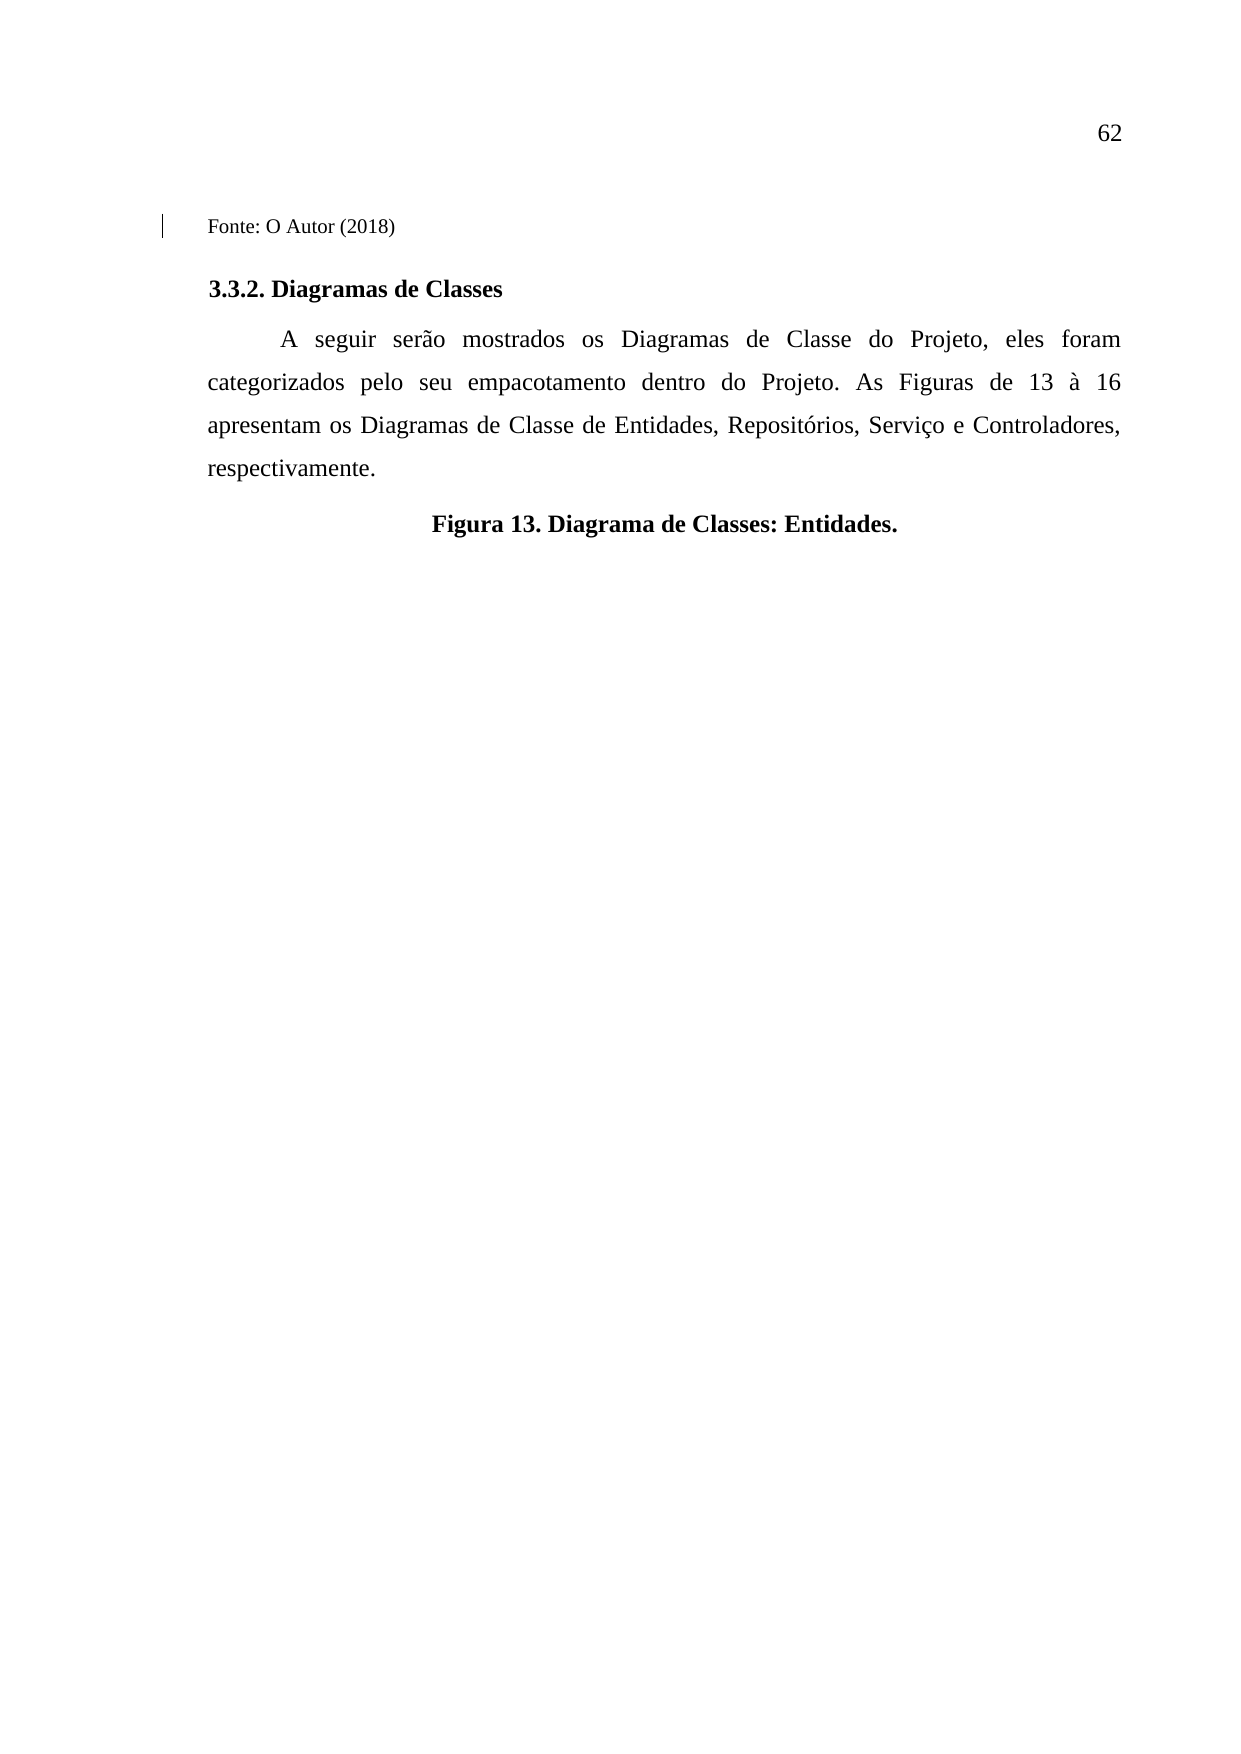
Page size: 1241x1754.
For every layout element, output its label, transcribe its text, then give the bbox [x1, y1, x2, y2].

text Fonte: O Autor (2018) [207, 213, 1122, 238]
text A seguir serão mostrados os Diagramas de Classe do Projeto, eles foram categorizados pelo seu empacotamento dentro do Projeto. As Figuras de 13 à 16 apresentam os Diagramas de Classe de Entidades, Repositórios, Serviço e Controladores, respectivamente. [207, 324, 1122, 482]
subtitle Diagramas de Classes [208, 274, 1122, 303]
text Figura 13. Diagrama de Classes: Entidades. [207, 509, 1122, 538]
